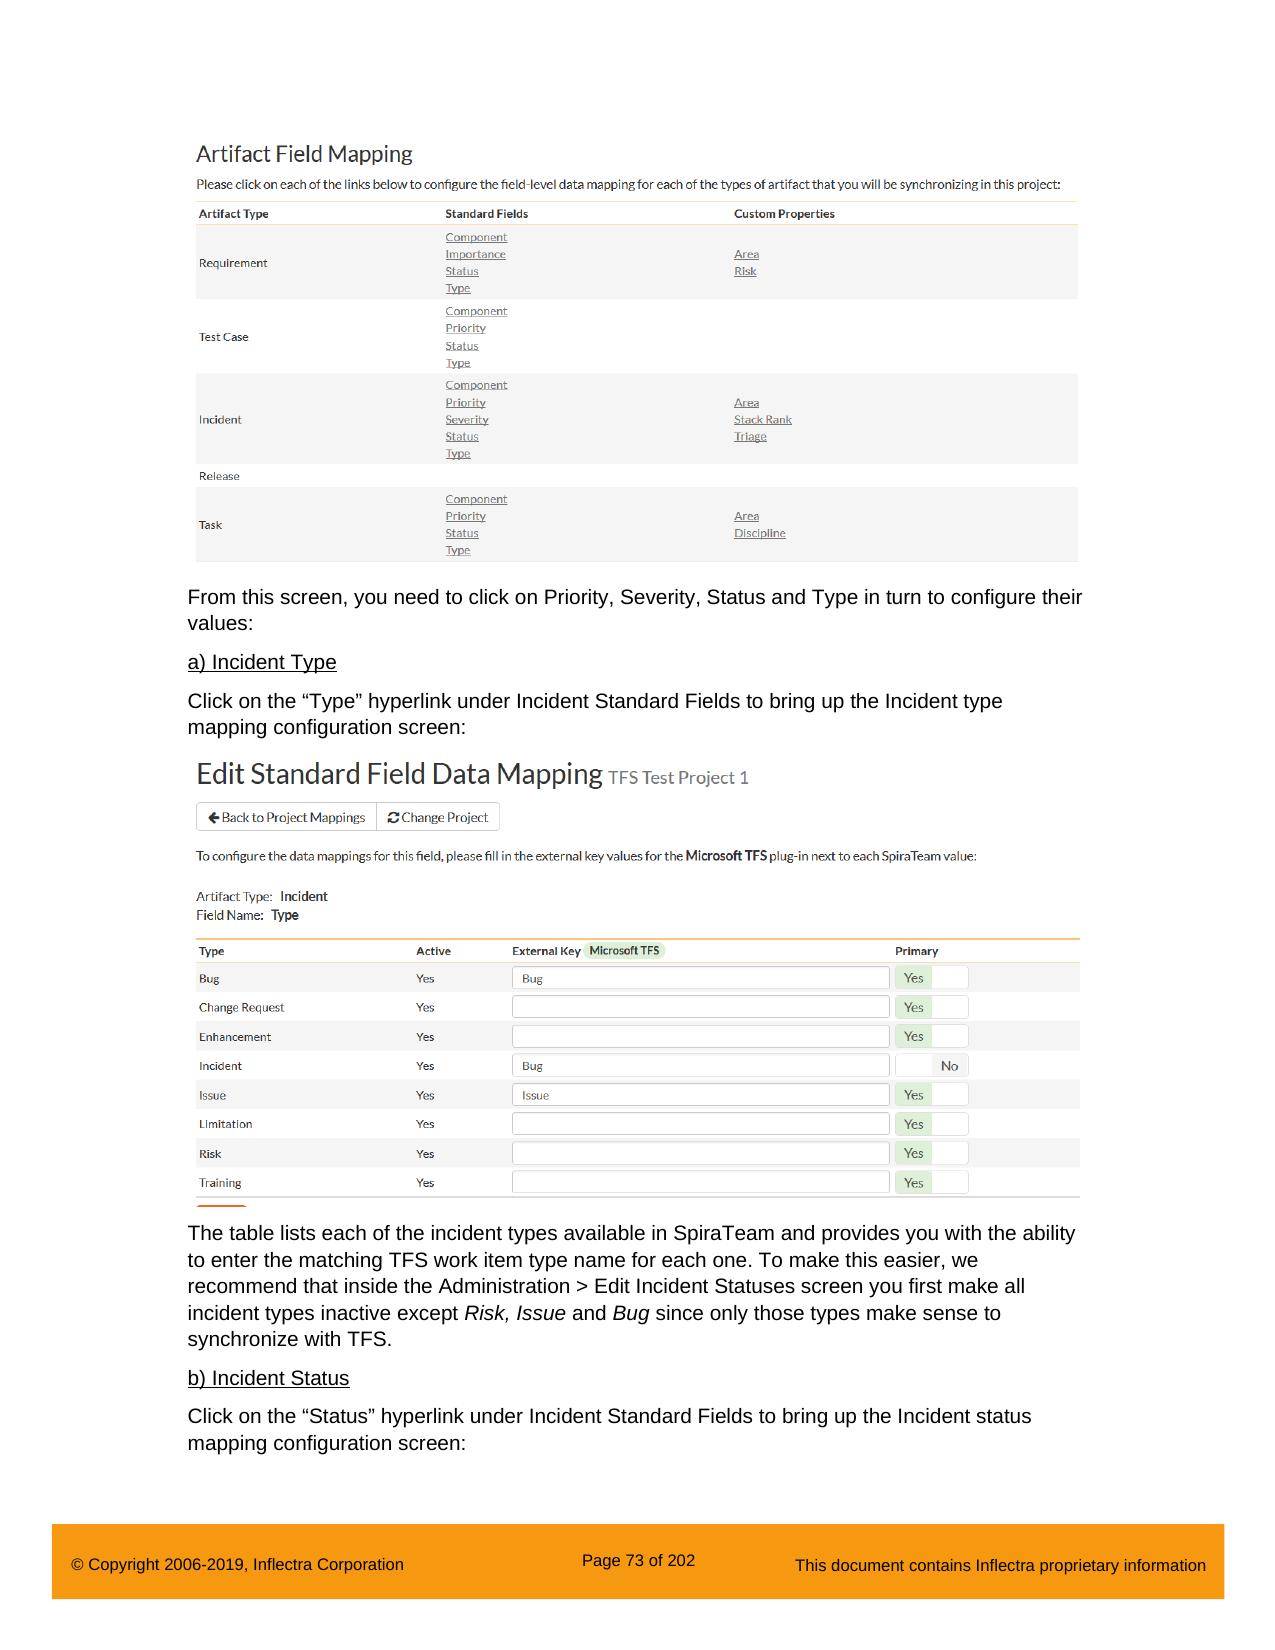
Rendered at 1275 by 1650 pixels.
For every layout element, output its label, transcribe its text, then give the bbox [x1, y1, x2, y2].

picture [187, 135, 1088, 570]
text From this screen, you need to click on Priority, Severity, Status and Type in turn to configure their values: [187, 584, 1087, 635]
picture [187, 753, 1088, 1207]
text The table lists each of the incident types available in SpiraTeam and provides you with the ability to enter the matching TFS work item type name for each one. To make this easier, we recommend that inside the Administration > Edit Incident Statuses screen you first make all incident types inactive except Risk, Issue and Bug since only those types make sense to synchronize with TFS. [187, 1221, 1087, 1351]
text Click on the “Type” hyperlink under Incident Standard Fields to bring up the Incident type mapping configuration screen: [187, 688, 1087, 739]
text a) Incident Type [187, 650, 1087, 674]
text b) Incident Status [187, 1366, 1087, 1389]
text Click on the “Status” hyperlink under Incident Standard Fields to bring up the Incident status mapping configuration screen: [187, 1404, 1087, 1455]
